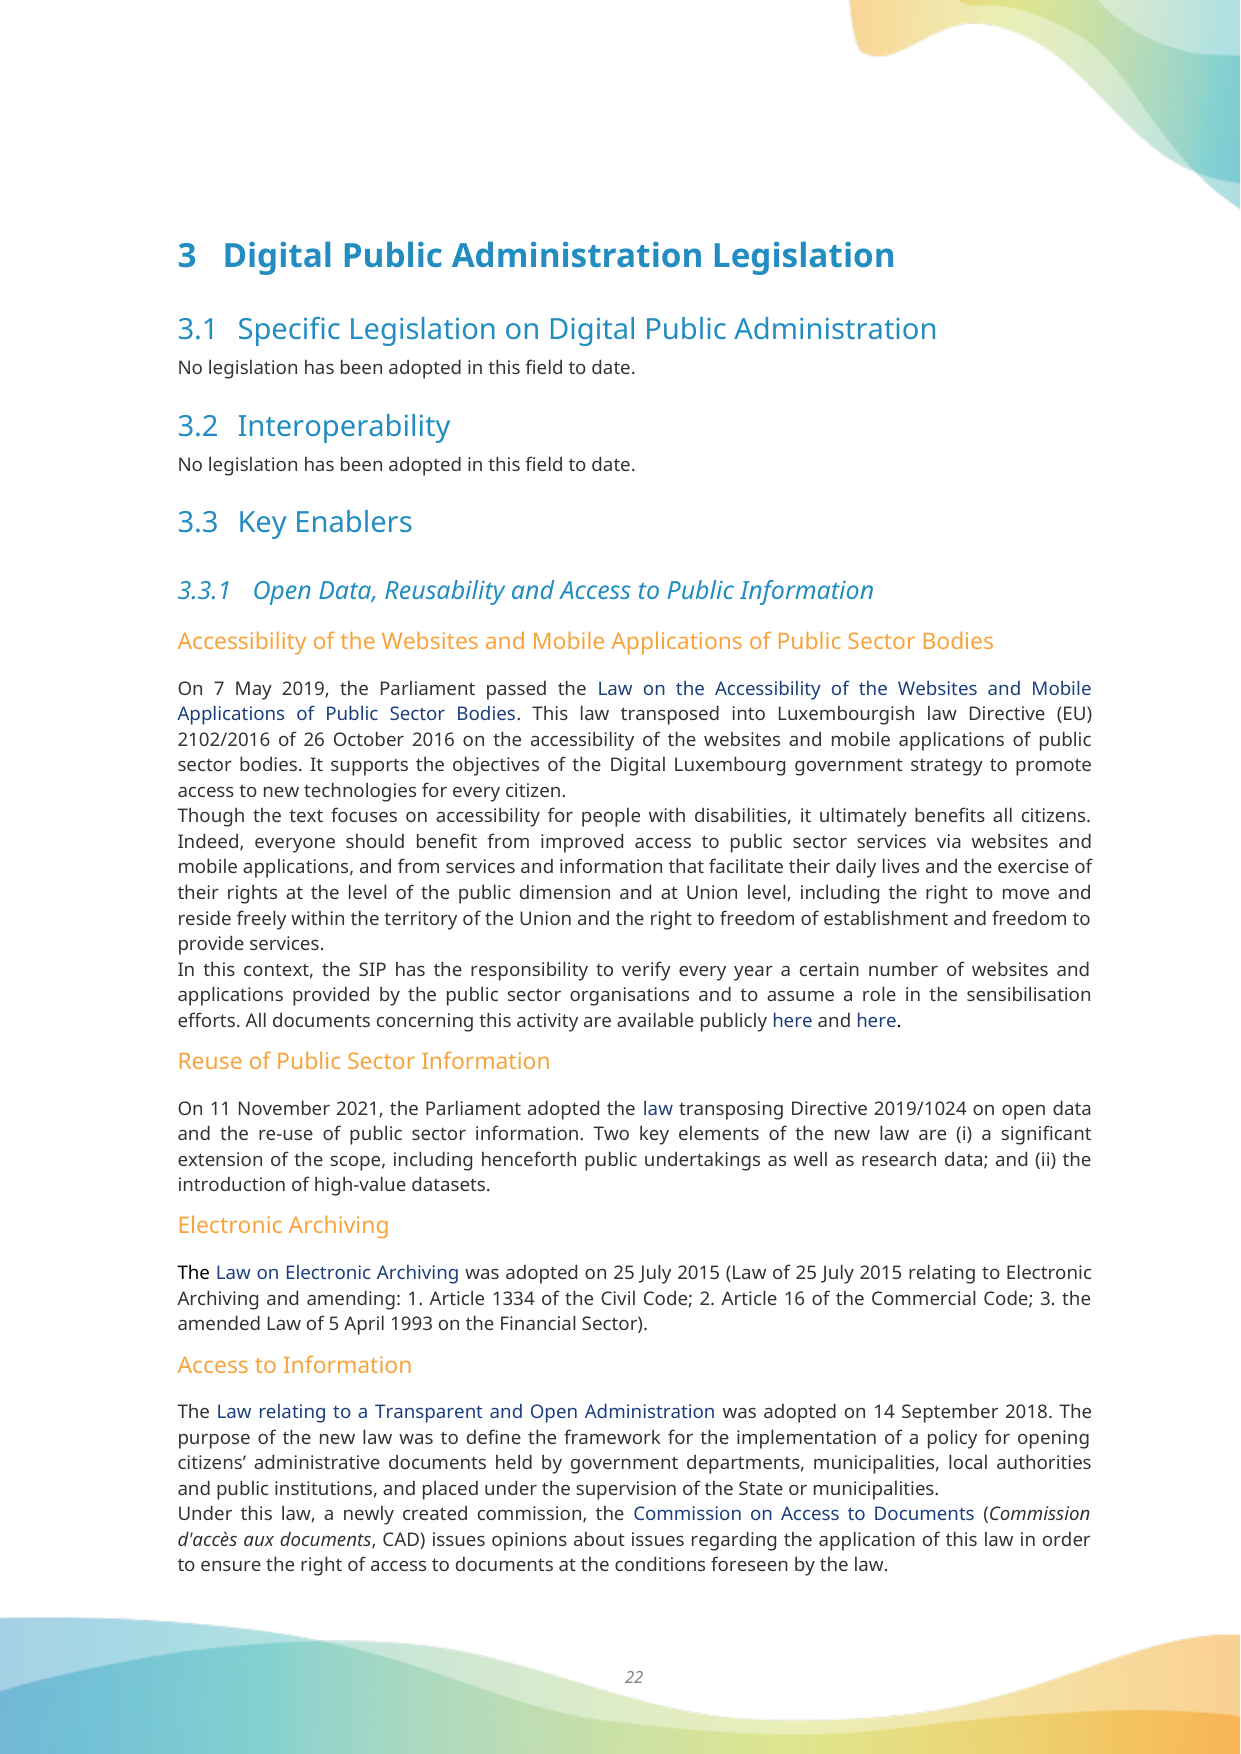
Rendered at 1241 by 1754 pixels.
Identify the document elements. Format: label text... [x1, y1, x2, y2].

subtitle Accessibility of the Websites and Mobile Applications of Public Sector Bodies [177, 625, 1092, 656]
text Though the text focuses on accessibility for people with disabilities, it ultimately benefits all citizens. Indeed, everyone should benefit from improved access to public sector services via websites and mobile applications, and from services and information that facilitate their daily lives and the exercise of their rights at the level of the public dimension and at Union level, including the right to move and reside freely within the territory of the Union and the right to freedom of establishment and freedom to provide services. [177, 803, 1092, 956]
subtitle Key Enablers [177, 501, 1092, 541]
subtitle Reuse of Public Sector Information [177, 1045, 1092, 1076]
subtitle Access to Information [177, 1348, 1092, 1380]
text In this context, the SIP has the responsibility to verify every year a certain number of websites and applications provided by the public sector organisations and to assume a role in the sensibilisation efforts. All documents concerning this activity are available publicly here and here. [177, 956, 1092, 1032]
subtitle Digital Public Administration Legislation [177, 232, 1092, 277]
subtitle Specific Legislation on Digital Public Administration [177, 308, 1092, 348]
text No legislation has been adopted in this field to date. [177, 354, 1092, 380]
subtitle Electronic Archiving [177, 1209, 1092, 1241]
picture [0, 1613, 1241, 1754]
picture [325, 0, 1241, 213]
text No legislation has been adopted in this field to date. [177, 451, 1092, 476]
text Under this law, a newly created commission, the Commission on Access to Documents (Commission d'accès aux documents, CAD) issues opinions about issues regarding the application of this law in order to ensure the right of access to documents at the conditions foreseen by the law. [177, 1501, 1092, 1577]
text The Law relating to a Transparent and Open Administration was adopted on 14 September 2018. The purpose of the new law was to define the framework for the implementation of a policy for opening citizens’ administrative documents held by government departments, municipalities, local authorities and public institutions, and placed under the supervision of the State or municipalities. [177, 1398, 1092, 1501]
text The Law on Electronic Archiving was adopted on 25 July 2015 (Law of 25 July 2015 relating to Electronic Archiving and amending: 1. Article 1334 of the Civil Code; 2. Article 16 of the Commercial Code; 3. the amended Law of 5 April 1993 on the Financial Sector). [177, 1259, 1092, 1336]
text On 7 May 2019, the Parliament passed the Law on the Accessibility of the Websites and Mobile Applications of Public Sector Bodies. This law transposed into Luxembourgish law Directive (EU) 2102/2016 of 26 October 2016 on the accessibility of the websites and mobile applications of public sector bodies. It supports the objectives of the Digital Luxembourg government strategy to promote access to new technologies for every citizen. [177, 675, 1092, 803]
subtitle Open Data, Reusability and Access to Public Information [177, 572, 1092, 606]
text On 11 November 2021, the Parliament adopted the law transposing Directive 2019/1024 on open data and the re-use of public sector information. Two key elements of the new law are (i) a significant extension of the scope, including henceforth public undertakings as well as research data; and (ii) the introduction of high-value datasets. [177, 1095, 1092, 1197]
subtitle Interoperability [177, 405, 1092, 444]
